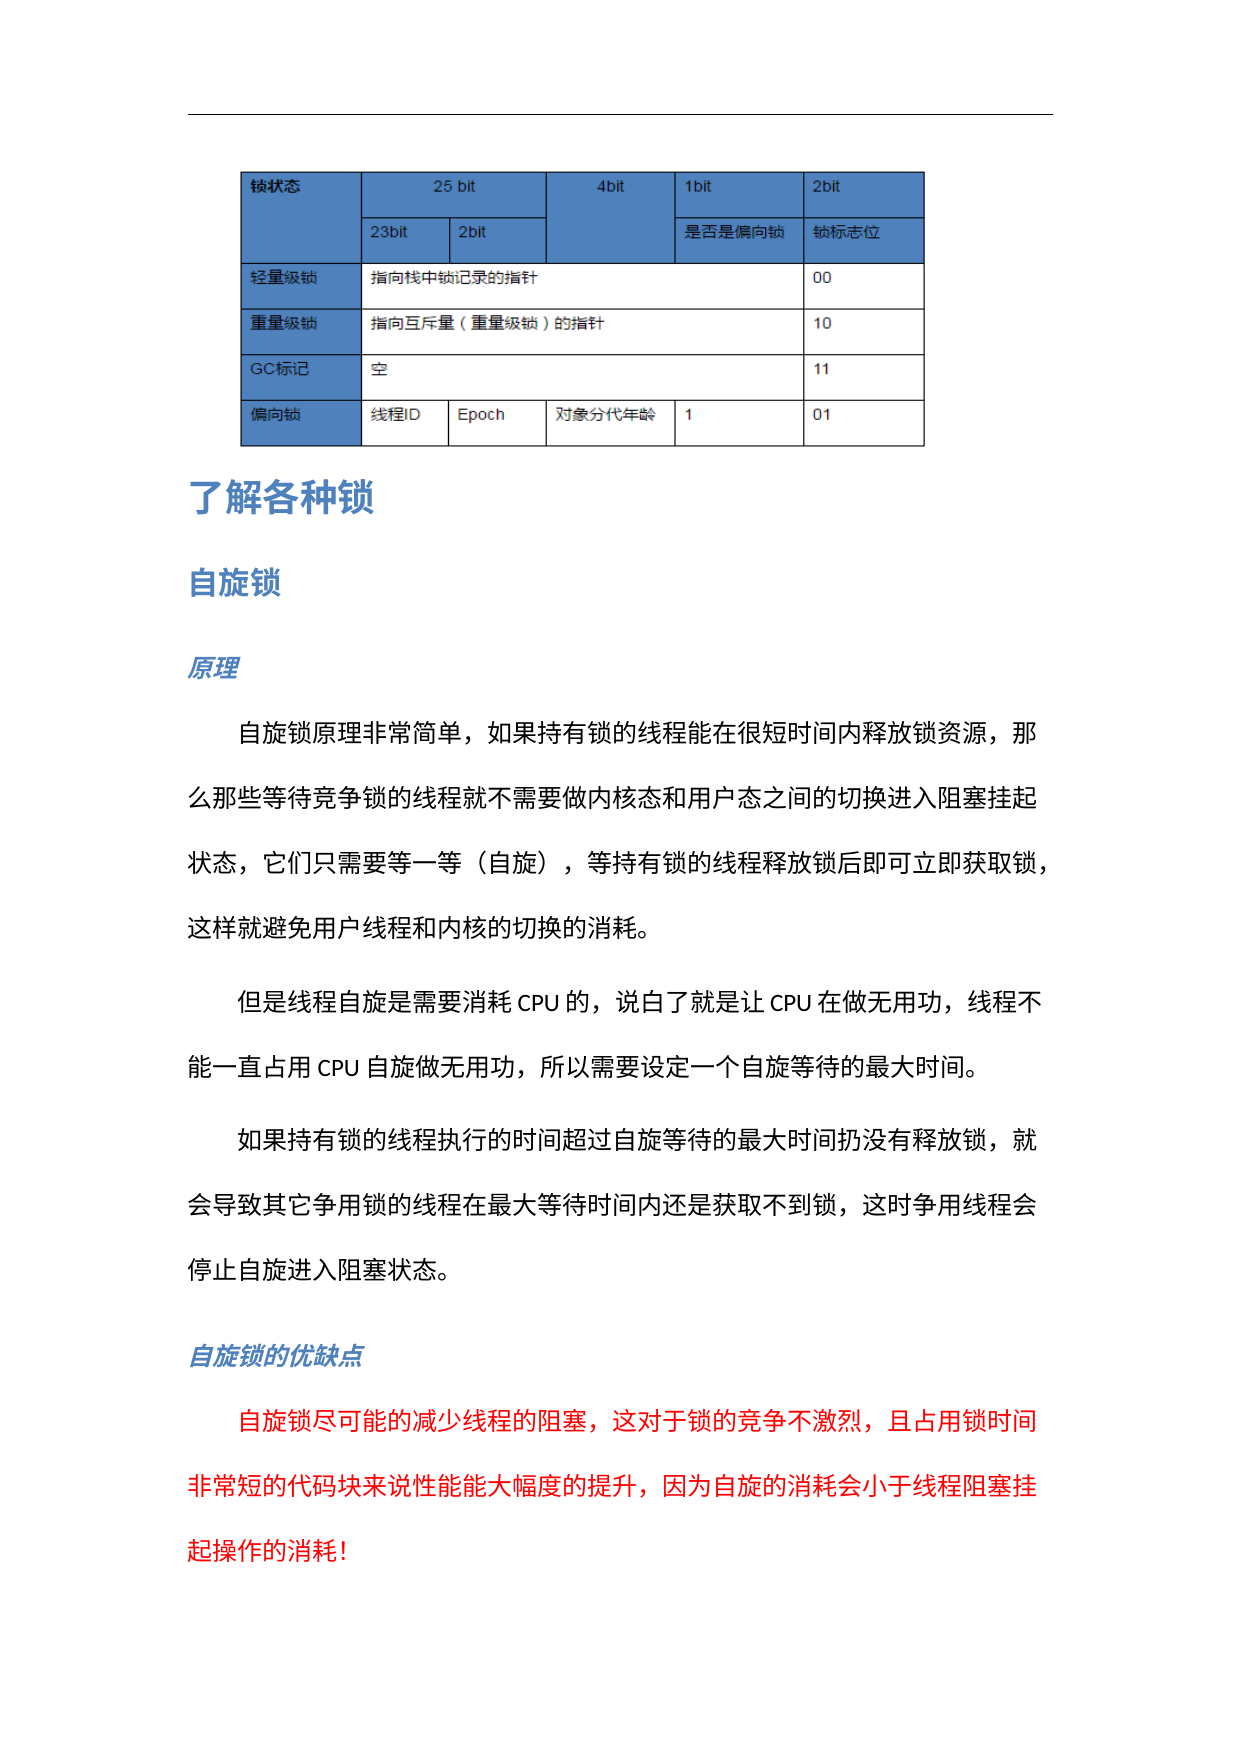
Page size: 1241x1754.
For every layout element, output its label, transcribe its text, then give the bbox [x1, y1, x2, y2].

subtitle 自旋锁的优缺点 [187, 1322, 1053, 1387]
subtitle 原理 [187, 634, 1053, 699]
text 自旋锁尽可能的减少线程的阻塞，这对于锁的竞争不激烈，且占用锁时间非常短的代码块来说性能能大幅度的提升，因为自旋的消耗会小于线程阻塞挂起操作的消耗！ [187, 1387, 1053, 1582]
subtitle 自旋锁 [187, 549, 1053, 614]
text 自旋锁原理非常简单，如果持有锁的线程能在很短时间内释放锁资源，那么那些等待竞争锁的线程就不需要做内核态和用户态之间的切换进入阻塞挂起状态，它们只需要等一等（自旋），等持有锁的线程释放锁后即可立即获取锁，这样就避免用户线程和内核的切换的消耗。 [187, 699, 1053, 959]
text 但是线程自旋是需要消耗CPU的，说白了就是让CPU在做无用功，线程不能一直占用CPU自旋做无用功，所以需要设定一个自旋等待的最大时间。 [187, 968, 1053, 1098]
text 如果持有锁的线程执行的时间超过自旋等待的最大时间扔没有释放锁，就会导致其它争用锁的线程在最大等待时间内还是获取不到锁，这时争用线程会停止自旋进入阻塞状态。 [187, 1106, 1053, 1301]
subtitle 了解各种锁 [187, 463, 1053, 528]
picture [237, 165, 932, 451]
